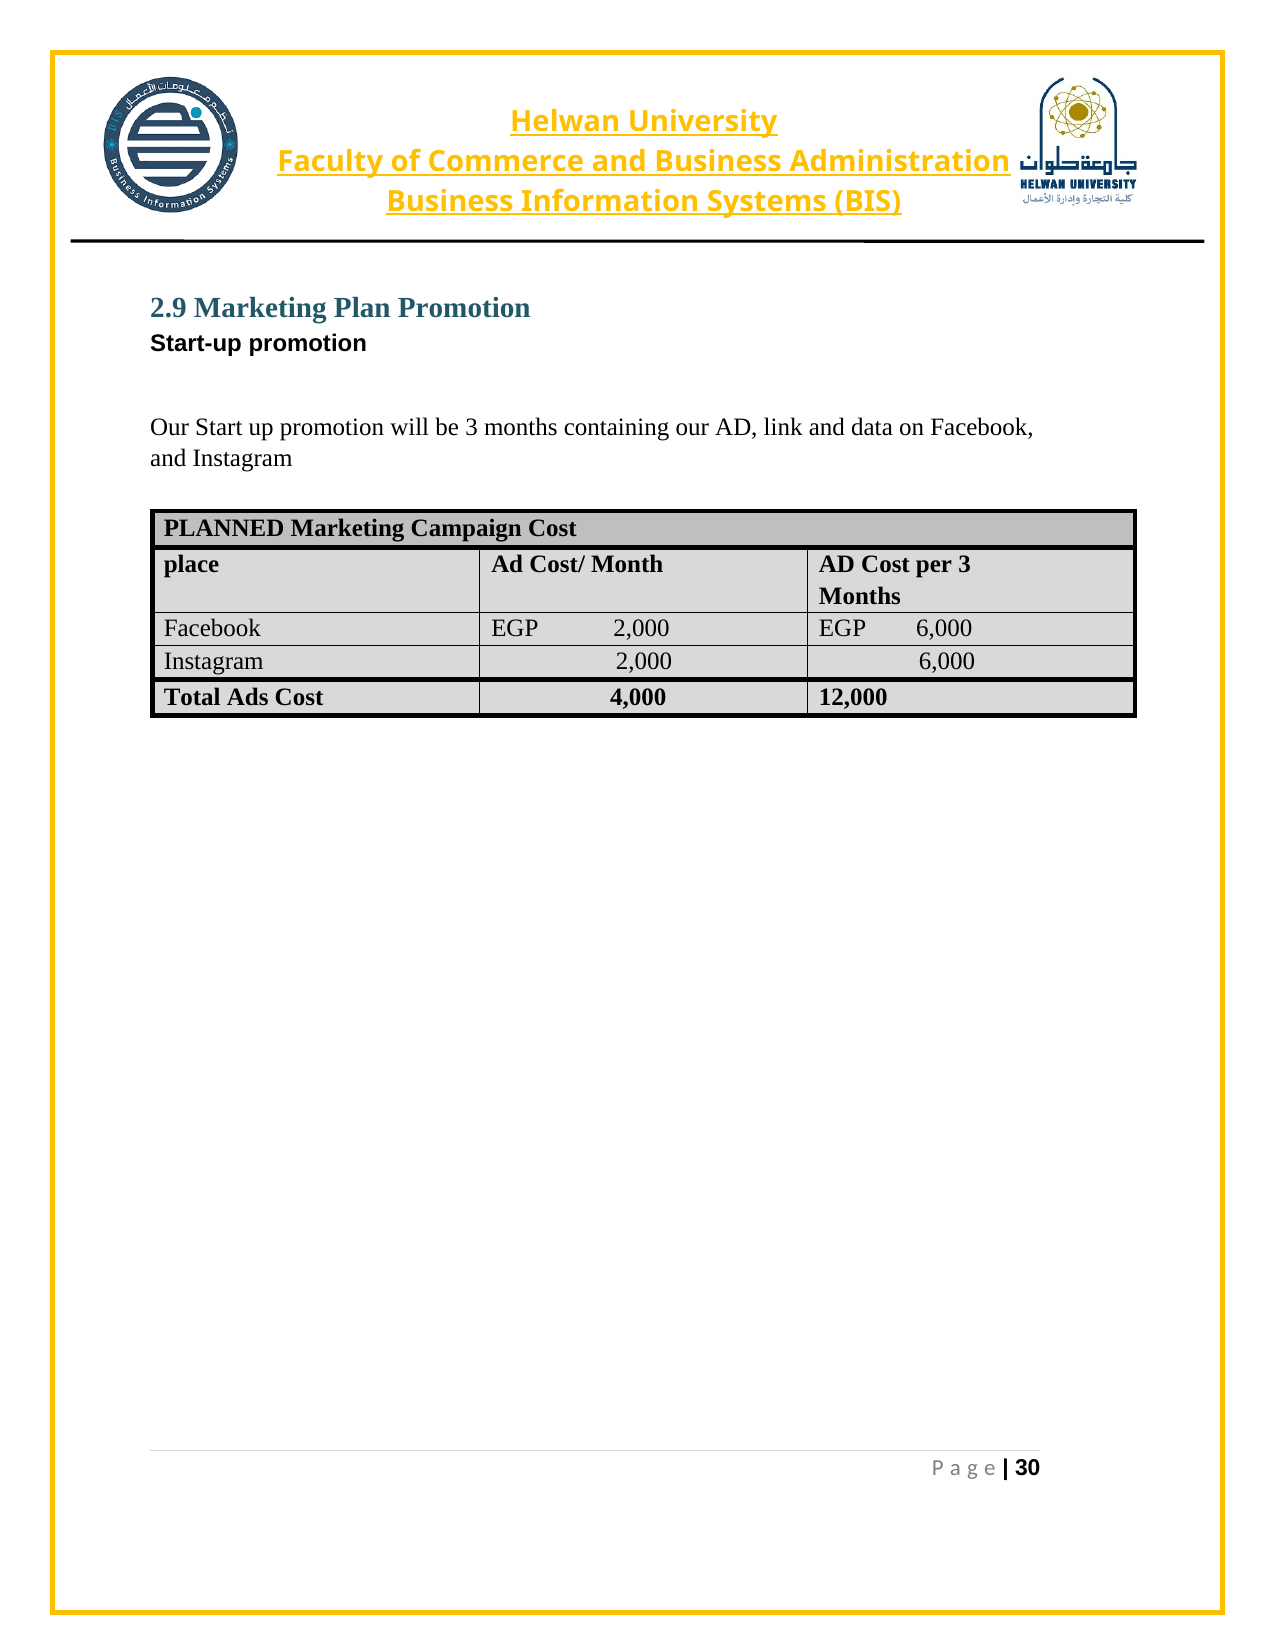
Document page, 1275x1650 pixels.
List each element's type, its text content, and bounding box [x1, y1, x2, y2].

picture [1017, 73, 1138, 206]
table_cell AD Cost per 3 Months [808, 550, 1133, 612]
picture [95, 75, 245, 215]
table_cell Ad Cost/ Month [480, 550, 807, 612]
table_cell 4,000 [480, 682, 807, 713]
subtitle 2.9 Marketing Plan Promotion [150, 290, 1137, 324]
table_cell place [155, 550, 479, 612]
table_cell 2,000 [480, 646, 807, 677]
text Start-up promotion [150, 329, 1137, 356]
table_cell Facebook [155, 613, 479, 645]
table_cell EGP 6,000 [808, 613, 1133, 645]
table_cell EGP 2,000 [480, 613, 807, 645]
table_cell 12,000 [808, 682, 1133, 713]
table_cell 6,000 [808, 646, 1133, 677]
table_cell Instagram [155, 646, 479, 677]
table_cell Total Ads Cost [155, 682, 479, 713]
text Our Start up promotion will be 3 months containing our AD, link and data on Facebook, and Instagram [150, 412, 1056, 472]
table_header PLANNED Marketing Campaign Cost [155, 513, 1133, 545]
